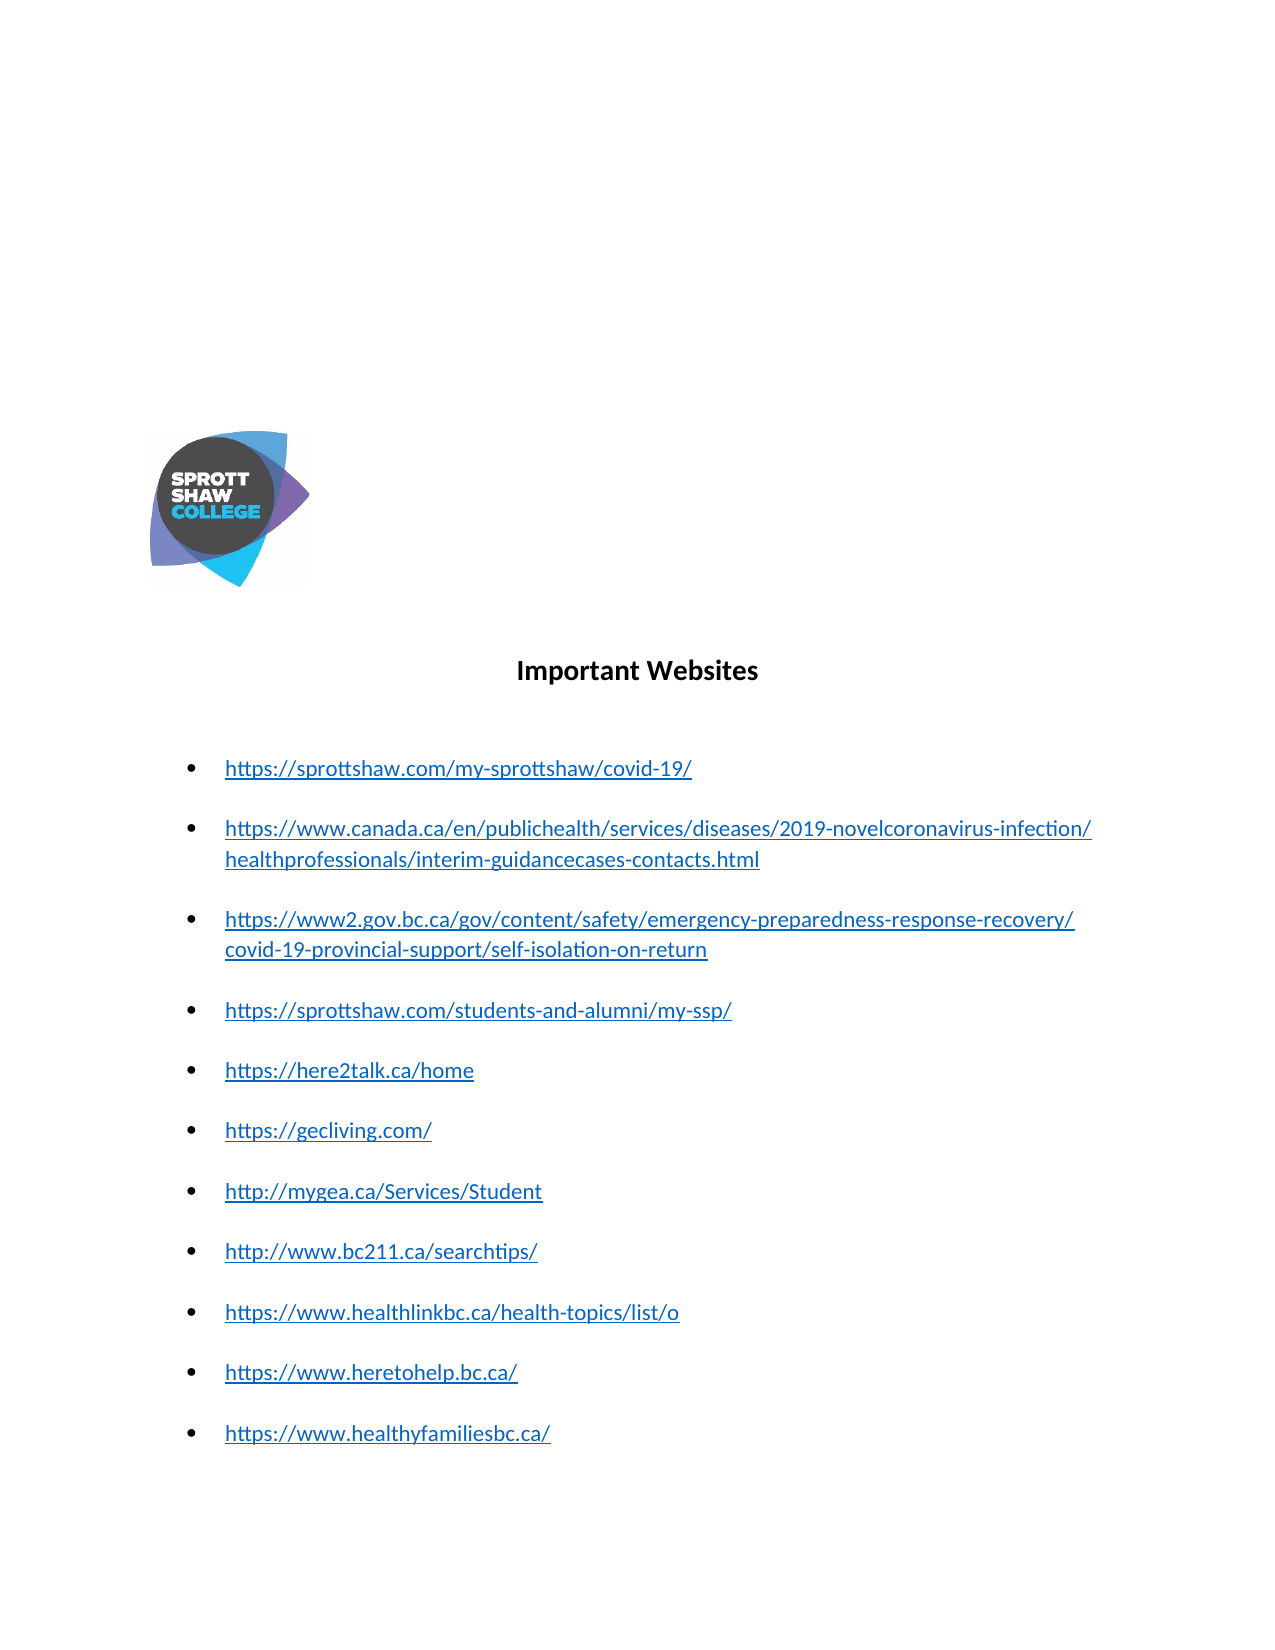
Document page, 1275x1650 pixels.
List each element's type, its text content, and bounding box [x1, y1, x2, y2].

picture [150, 431, 310, 587]
list https://www2.gov.bc.ca/gov/content/safety/emergency-preparedness-response-recovery/covid-19-provincial-support/self-isolation-on-return [187, 905, 1125, 963]
list https://www.heretohelp.bc.ca/ [187, 1358, 1125, 1386]
list https://www.healthyfamiliesbc.ca/ [187, 1419, 1125, 1447]
list http://www.bc211.ca/searchtips/ [187, 1237, 1125, 1265]
list https://www.canada.ca/en/publichealth/services/diseases/2019-novelcoronavirus-infection/healthprofessionals/interim-guidancecases-contacts.html [187, 814, 1125, 873]
list https://gecliving.com/ [187, 1117, 1125, 1144]
list https://sprottshaw.com/students-and-alumni/my-ssp/ [187, 996, 1125, 1024]
list https://sprottshaw.com/my-sprottshaw/covid-19/ [187, 754, 1125, 782]
list https://here2talk.ca/home [187, 1056, 1125, 1084]
list https://www.healthlinkbc.ca/health-topics/list/o [187, 1298, 1125, 1326]
list http://mygea.ca/Services/Student [187, 1177, 1125, 1205]
text Important Websites [150, 652, 1125, 688]
